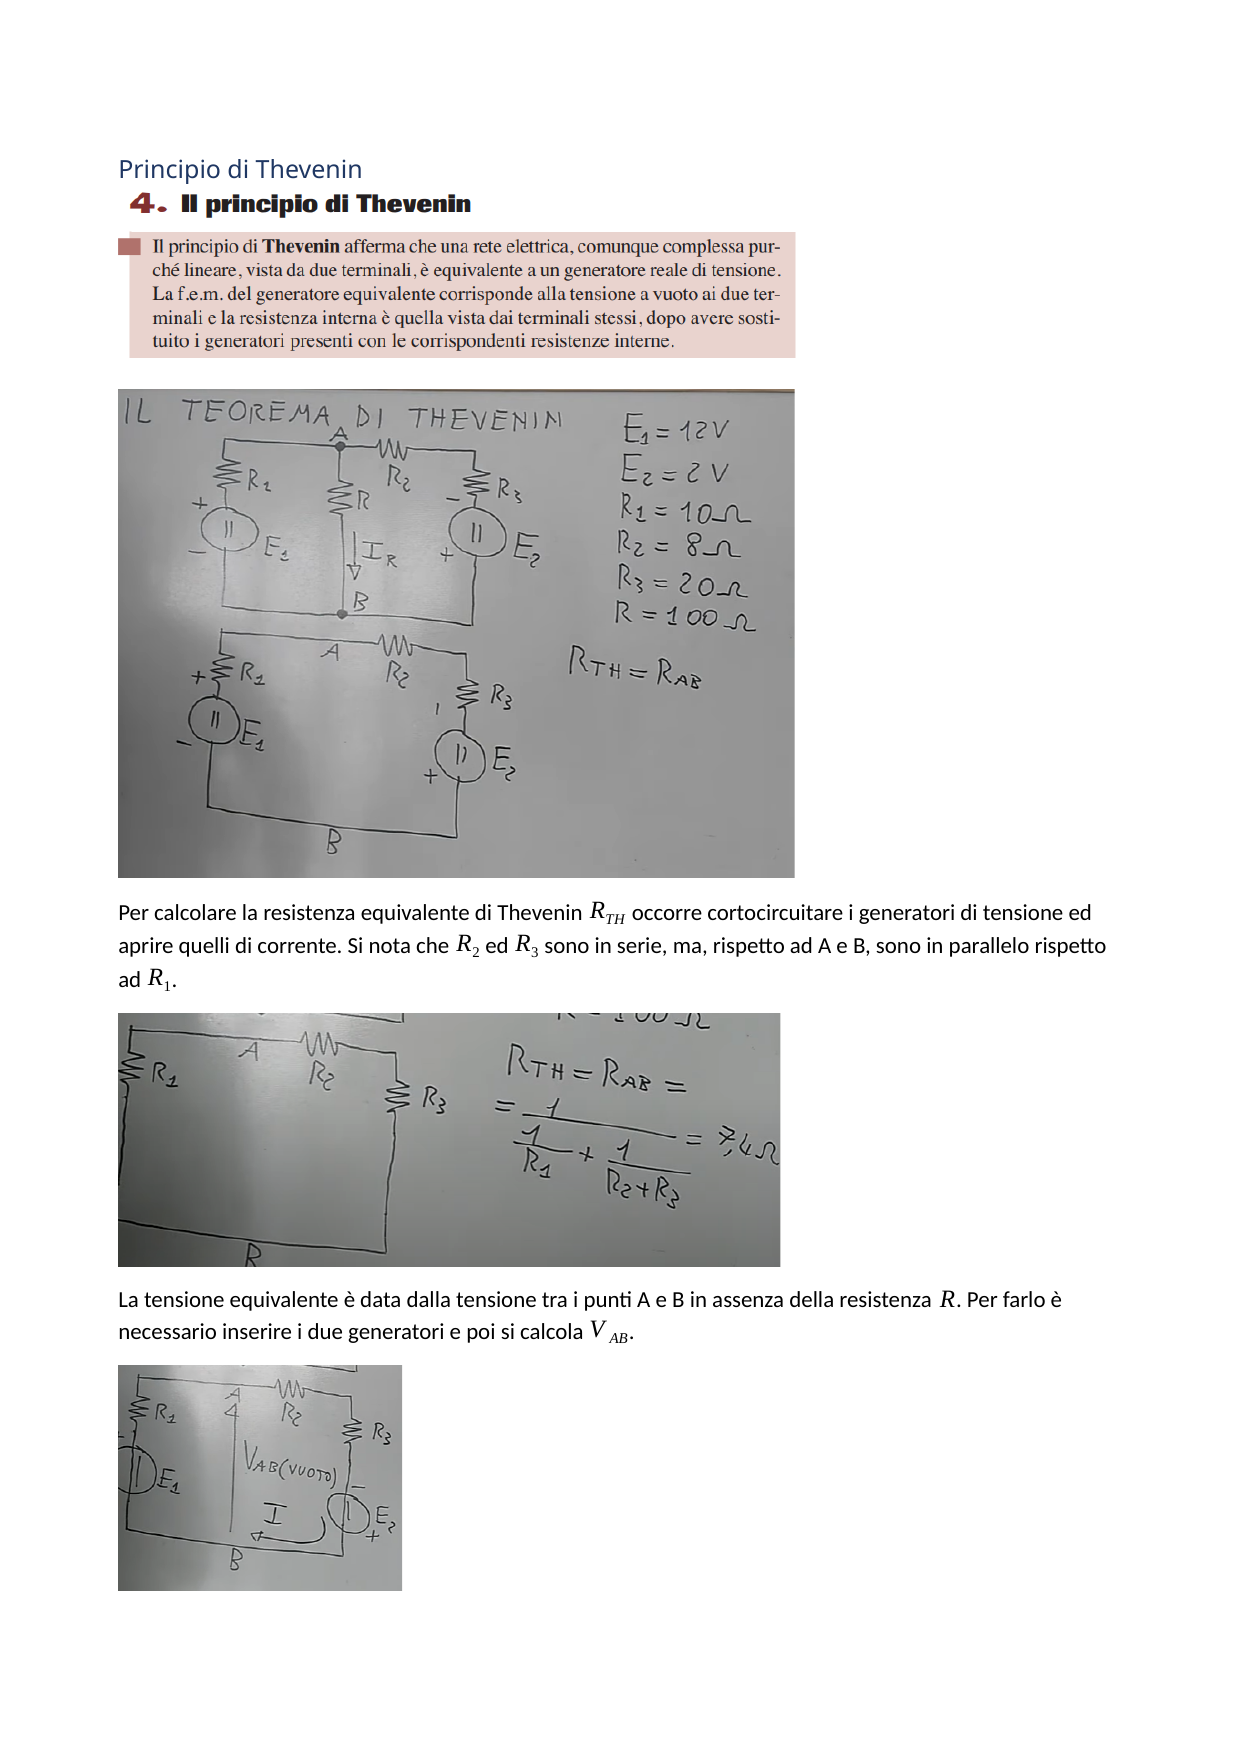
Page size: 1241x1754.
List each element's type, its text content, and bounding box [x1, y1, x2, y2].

text La tensione equivalente è data dalla tensione tra i punti A e B in assenza della resistenza . Per farlo è necessario inserire i due generatori e poi si calcola . [118, 1285, 1122, 1347]
text Per calcolare la resistenza equivalente di Thevenin occorre cortocircuitare i generatori di tensione ed aprire quelli di corrente. Si nota che ed sono in serie, ma, rispetto ad A e B, sono in parallelo rispetto ad . [118, 896, 1122, 995]
picture [118, 389, 795, 878]
picture [118, 1365, 403, 1591]
subtitle Principio di Thevenin [118, 152, 1122, 186]
picture [118, 188, 826, 371]
picture [118, 1013, 781, 1267]
